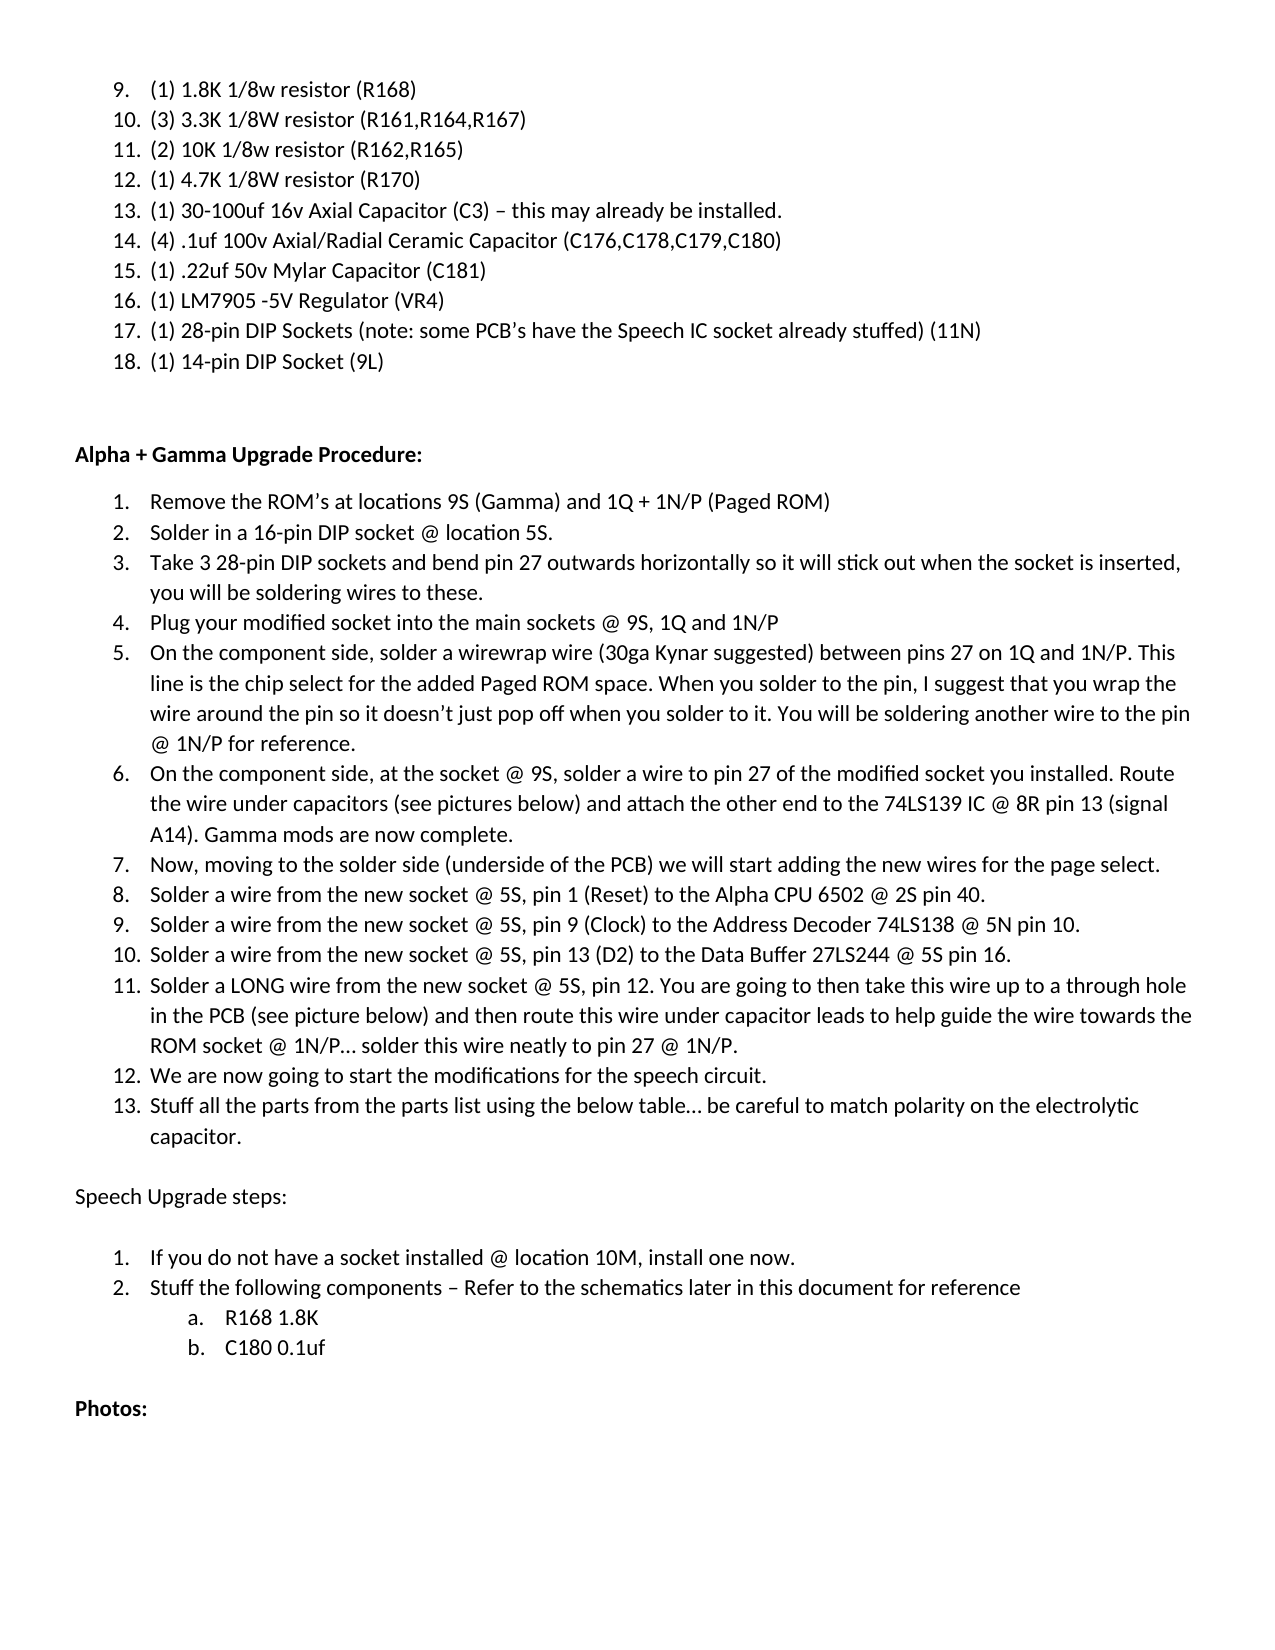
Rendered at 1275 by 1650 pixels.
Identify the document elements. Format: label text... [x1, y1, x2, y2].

list Stuff the following components – Refer to the schematics later in this document for reference [112, 1273, 1200, 1301]
list Stuff all the parts from the parts list using the below table… be careful to match polarity on the electrolytic capacitor. [112, 1092, 1200, 1150]
list Remove the ROM’s at locations 9S (Gamma) and 1Q + 1N/P (Paged ROM) [112, 487, 1200, 516]
list (1) 14-pin DIP Socket (9L) [112, 347, 1200, 375]
list (3) 3.3K 1/8W resistor (R161,R164,R167) [112, 105, 1200, 133]
list (4) .1uf 100v Axial/Radial Ceramic Capacitor (C176,C178,C179,C180) [112, 226, 1200, 254]
list (1) 28-pin DIP Sockets (note: some PCB’s have the Speech IC socket already stuffed) (11N) [112, 317, 1200, 345]
list Now, moving to the solder side (underside of the PCB) we will start adding the new wires for the page select. [112, 850, 1200, 878]
list On the component side, solder a wirewrap wire (30ga Kynar suggested) between pins 27 on 1Q and 1N/P. This line is the chip select for the added Paged ROM space. When you solder to the pin, I suggest that you wrap the wire around the pin so it doesn’t just pop off when you solder to it. You will be soldering another wire to the pin @ 1N/P for reference. [112, 638, 1200, 757]
list Solder a wire from the new socket @ 5S, pin 13 (D2) to the Data Buffer 27LS244 @ 5S pin 16. [112, 941, 1200, 969]
list (1) 30-100uf 16v Axial Capacitor (C3) – this may already be installed. [112, 196, 1200, 224]
list (2) 10K 1/8w resistor (R162,R165) [112, 135, 1200, 163]
list Take 3 28-pin DIP sockets and bend pin 27 outwards horizontally so it will stick out when the socket is inserted, you will be soldering wires to these. [112, 548, 1200, 606]
list On the component side, at the socket @ 9S, solder a wire to pin 27 of the modified socket you installed. Route the wire under capacitors (see pictures below) and attach the other end to the 74LS139 IC @ 8R pin 13 (signal A14). Gamma mods are now complete. [112, 759, 1200, 848]
list C180 0.1uf [187, 1333, 1200, 1361]
list Speech Upgrade steps: [75, 1182, 1200, 1210]
list (1) 1.8K 1/8w resistor (R168) [112, 75, 1200, 103]
list Solder a wire from the new socket @ 5S, pin 9 (Clock) to the Address Decoder 74LS138 @ 5N pin 10. [112, 910, 1200, 938]
list R168 1.8K [187, 1303, 1200, 1331]
list Solder a LONG wire from the new socket @ 5S, pin 12. You are going to then take this wire up to a through hole in the PCB (see picture below) and then route this wire under capacitor leads to help guide the wire towards the ROM socket @ 1N/P… solder this wire neatly to pin 27 @ 1N/P. [112, 971, 1200, 1059]
list If you do not have a socket installed @ location 10M, install one now. [112, 1243, 1200, 1271]
list Solder a wire from the new socket @ 5S, pin 1 (Reset) to the Alpha CPU 6502 @ 2S pin 40. [112, 880, 1200, 908]
text Alpha + Gamma Upgrade Procedure: [75, 441, 1200, 469]
list (1) LM7905 -5V Regulator (VR4) [112, 286, 1200, 314]
list (1) .22uf 50v Mylar Capacitor (C181) [112, 256, 1200, 284]
list We are now going to start the modifications for the speech circuit. [112, 1061, 1200, 1089]
list Photos: [75, 1394, 1200, 1422]
list (1) 4.7K 1/8W resistor (R170) [112, 166, 1200, 194]
list Solder in a 16-pin DIP socket @ location 5S. [112, 518, 1200, 546]
list Plug your modified socket into the main sockets @ 9S, 1Q and 1N/P [112, 608, 1200, 636]
